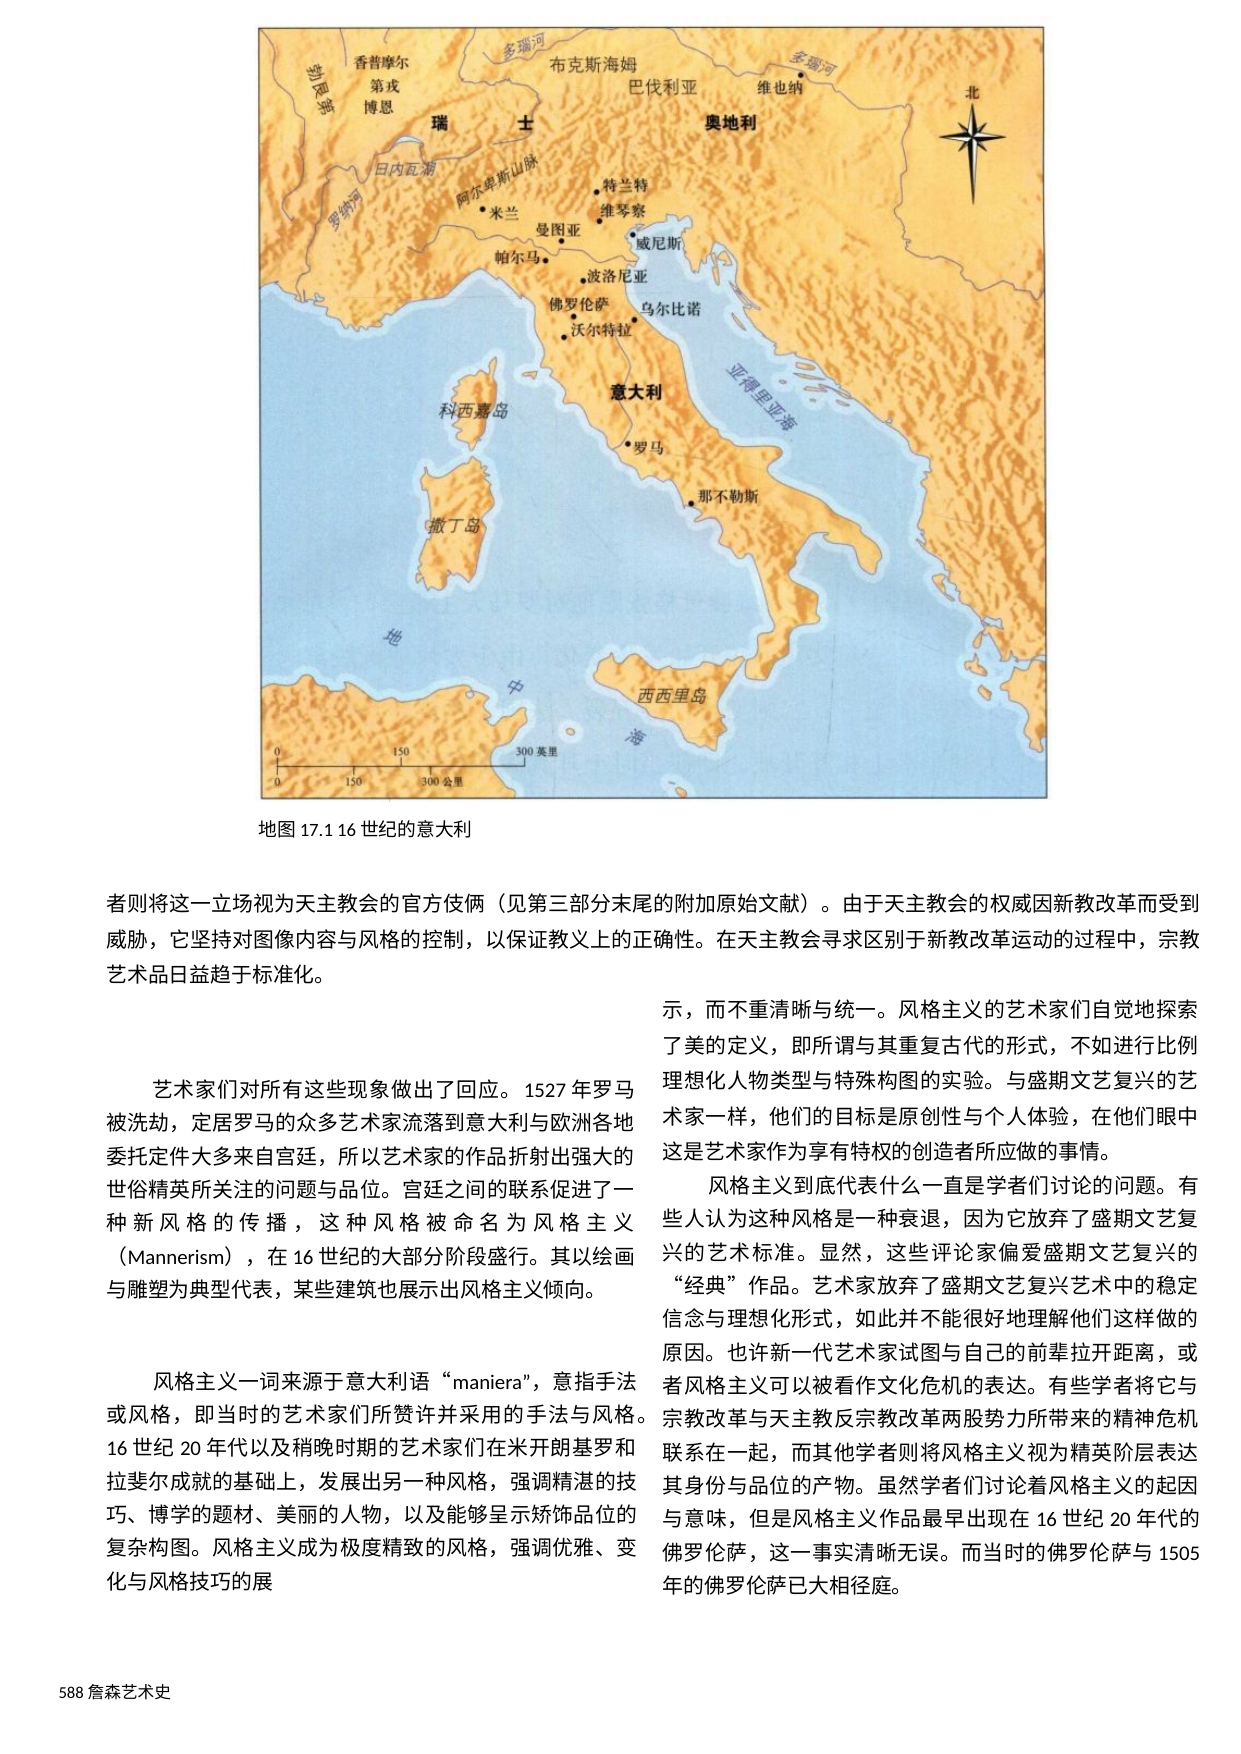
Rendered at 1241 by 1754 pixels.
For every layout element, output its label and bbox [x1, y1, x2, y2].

picture [254, 16, 1053, 802]
